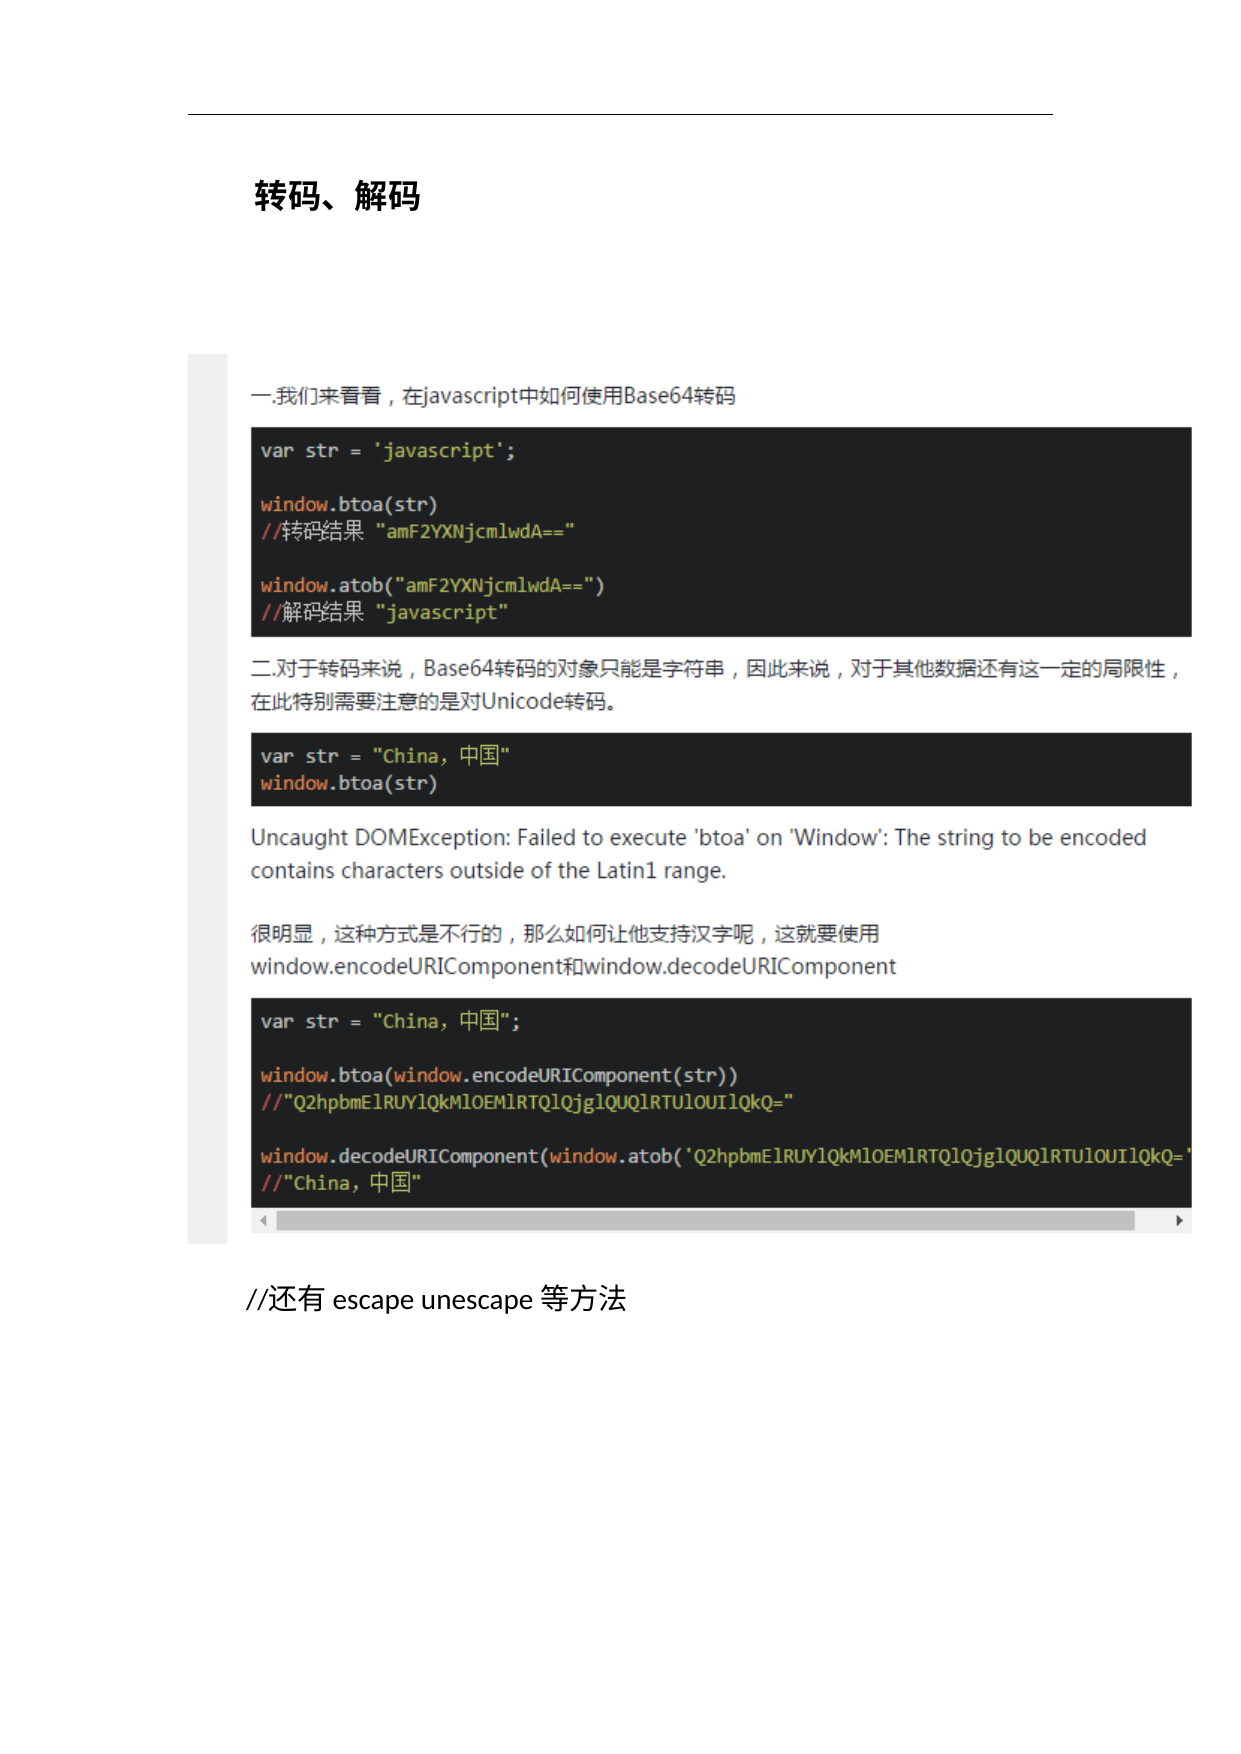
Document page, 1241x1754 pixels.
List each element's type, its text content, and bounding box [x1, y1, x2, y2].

subtitle 转码、解码 [187, 162, 1053, 227]
picture [187, 354, 1204, 1244]
text //还有escape unescape 等方法 [187, 1264, 1053, 1329]
